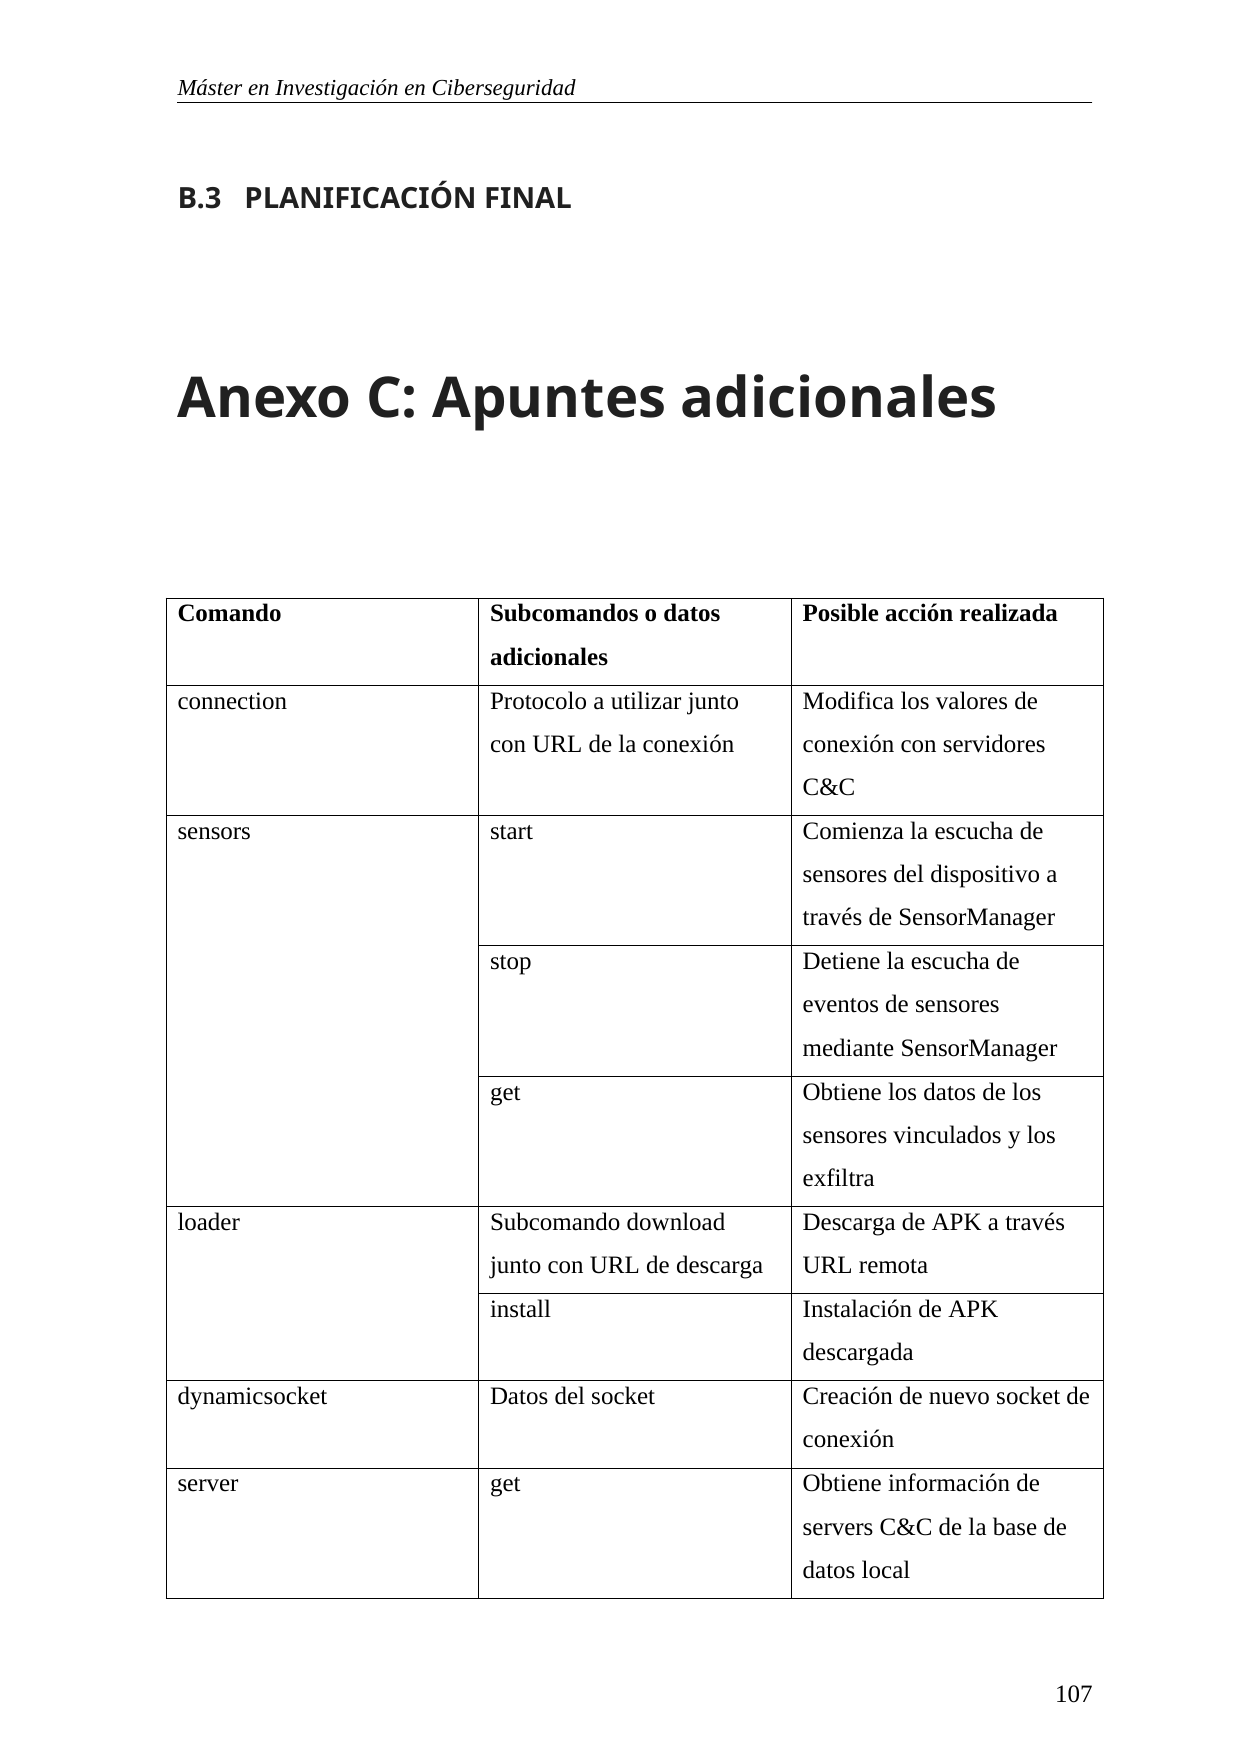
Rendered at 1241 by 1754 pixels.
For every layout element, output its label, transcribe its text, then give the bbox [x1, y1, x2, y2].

table_cell dynamicsocket [167, 1381, 478, 1467]
table_cell connection [167, 686, 478, 815]
table_cell Obtiene los datos de los sensores vinculados y los exfiltra [792, 1077, 1103, 1206]
table_cell Detiene la escucha de eventos de sensores mediante SensorManager [792, 946, 1103, 1076]
table_cell start [479, 816, 791, 945]
table_cell stop [479, 946, 791, 1076]
table_cell get [479, 1469, 791, 1598]
table_header Subcomandos o datos adicionales [479, 599, 791, 685]
subtitle B.3 PLANIFICACIÓN FINAL [177, 177, 1092, 217]
table_cell Subcomando download junto con URL de descarga [479, 1207, 791, 1293]
table_cell Creación de nuevo socket de conexión [792, 1381, 1103, 1467]
table_cell Comienza la escucha de sensores del dispositivo a través de SensorManager [792, 816, 1103, 945]
table_cell server [167, 1469, 478, 1598]
table_header Posible acción realizada [792, 599, 1103, 685]
table_cell Instalación de APK descargada [792, 1294, 1103, 1380]
table_cell sensors [167, 816, 478, 1206]
table_cell Obtiene información de servers C&C de la base de datos local [792, 1469, 1103, 1598]
table_cell get [479, 1077, 791, 1206]
table_cell Descarga de APK a través URL remota [792, 1207, 1103, 1293]
table_header Comando [167, 599, 478, 685]
table_cell install [479, 1294, 791, 1380]
table_cell Protocolo a utilizar junto con URL de la conexión [479, 686, 791, 815]
table_cell Modifica los valores de conexión con servidores C&C [792, 686, 1103, 815]
table_cell loader [167, 1207, 478, 1380]
text Anexo C: Apuntes adicionales [177, 357, 1092, 433]
table_cell Datos del socket [479, 1381, 791, 1467]
